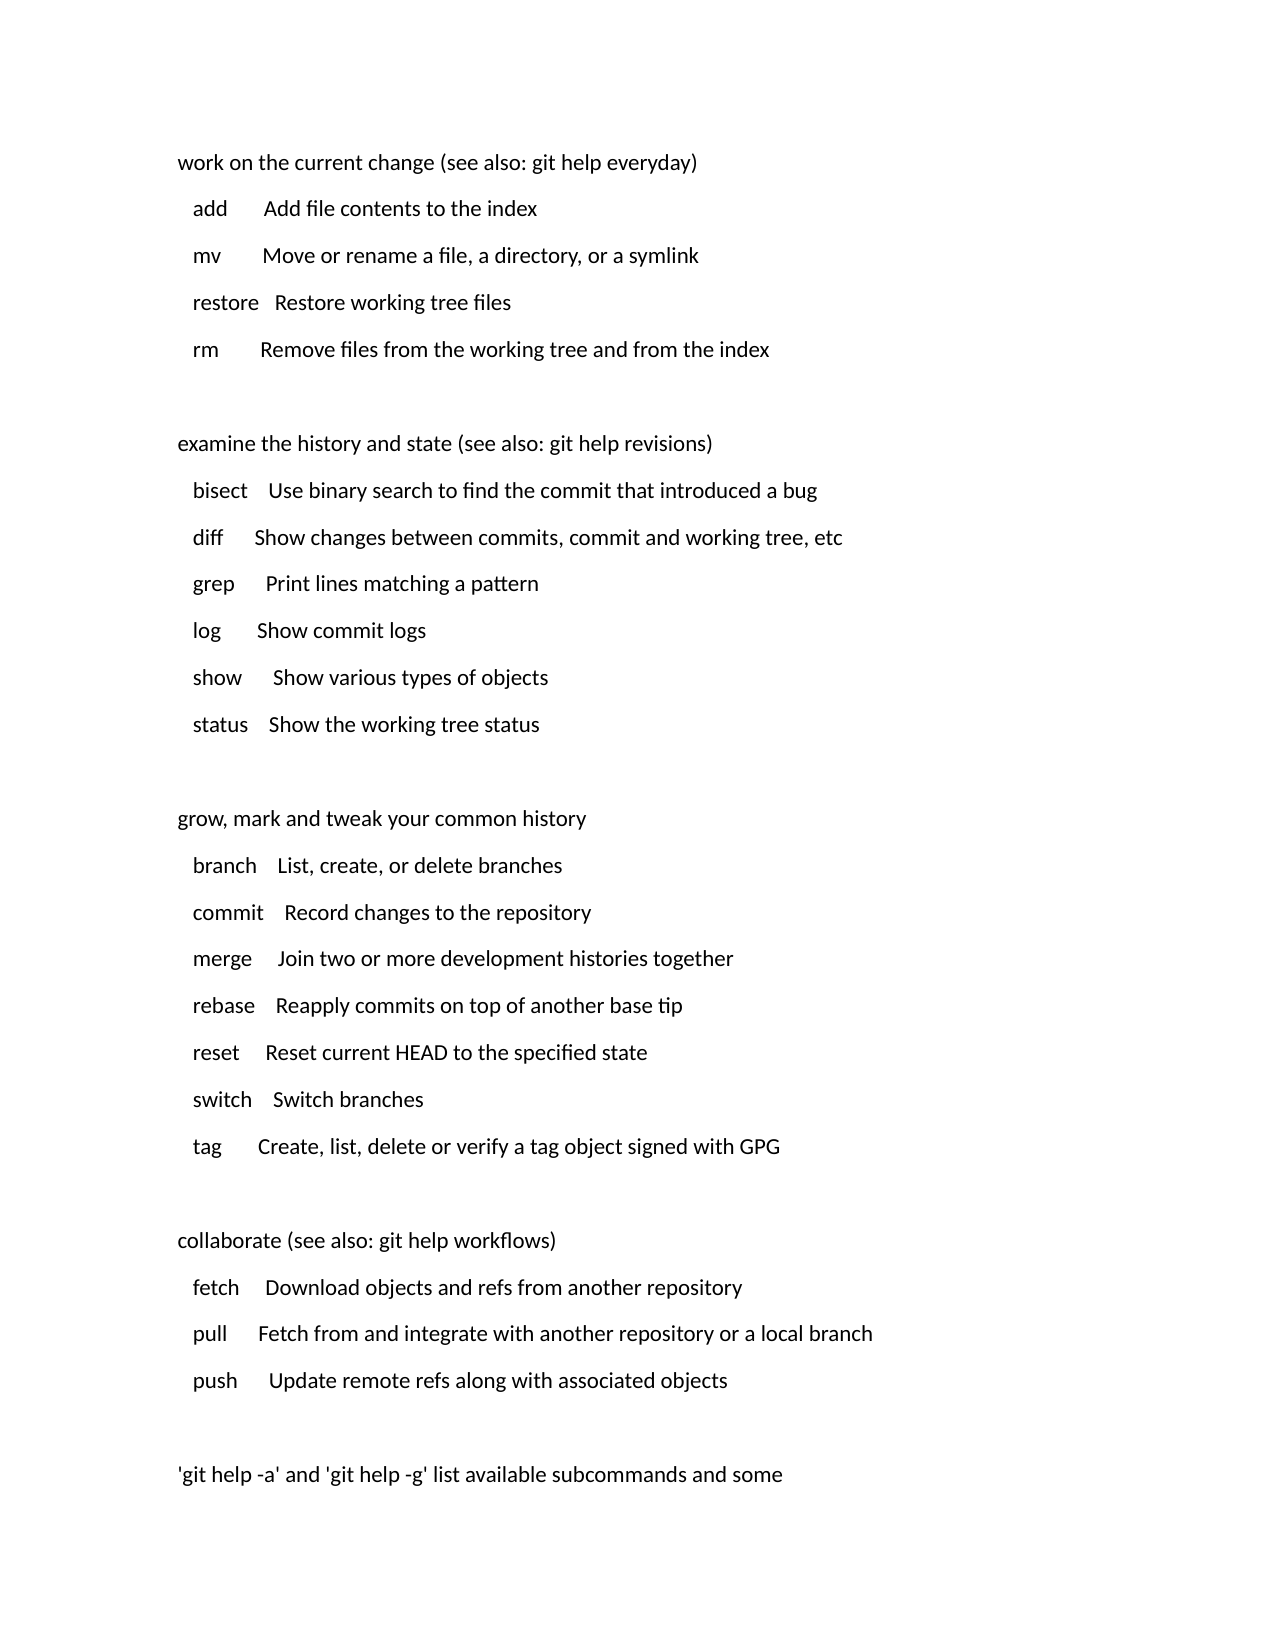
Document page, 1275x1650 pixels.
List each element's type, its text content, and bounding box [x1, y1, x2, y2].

text mv Move or rename a file, a directory, or a symlink [177, 241, 1098, 269]
text work on the current change (see also: git help everyday) [177, 148, 1098, 176]
text branch List, create, or delete branches [177, 851, 1098, 879]
text status Show the working tree status [177, 710, 1098, 738]
text 'git help -a' and 'git help -g' list available subcommands and some [177, 1460, 1098, 1488]
text commit Record changes to the repository [177, 898, 1098, 926]
text grep Print lines matching a pattern [177, 569, 1098, 597]
text examine the history and state (see also: git help revisions) [177, 429, 1098, 457]
text switch Switch branches [177, 1085, 1098, 1113]
text bisect Use binary search to find the commit that introduced a bug [177, 476, 1098, 504]
text pull Fetch from and integrate with another repository or a local branch [177, 1319, 1098, 1347]
text collaborate (see also: git help workflows) [177, 1226, 1098, 1254]
text rebase Reapply commits on top of another base tip [177, 991, 1098, 1019]
text grow, mark and tweak your common history [177, 804, 1098, 832]
text fetch Download objects and refs from another repository [177, 1273, 1098, 1301]
text log Show commit logs [177, 616, 1098, 644]
text tag Create, list, delete or verify a tag object signed with GPG [177, 1132, 1098, 1160]
text push Update remote refs along with associated objects [177, 1366, 1098, 1394]
text merge Join two or more development histories together [177, 944, 1098, 972]
text add Add file contents to the index [177, 194, 1098, 222]
text diff Show changes between commits, commit and working tree, etc [177, 523, 1098, 551]
text restore Restore working tree files [177, 288, 1098, 316]
text rm Remove files from the working tree and from the index [177, 335, 1098, 363]
text show Show various types of objects [177, 663, 1098, 691]
text reset Reset current HEAD to the specified state [177, 1038, 1098, 1066]
